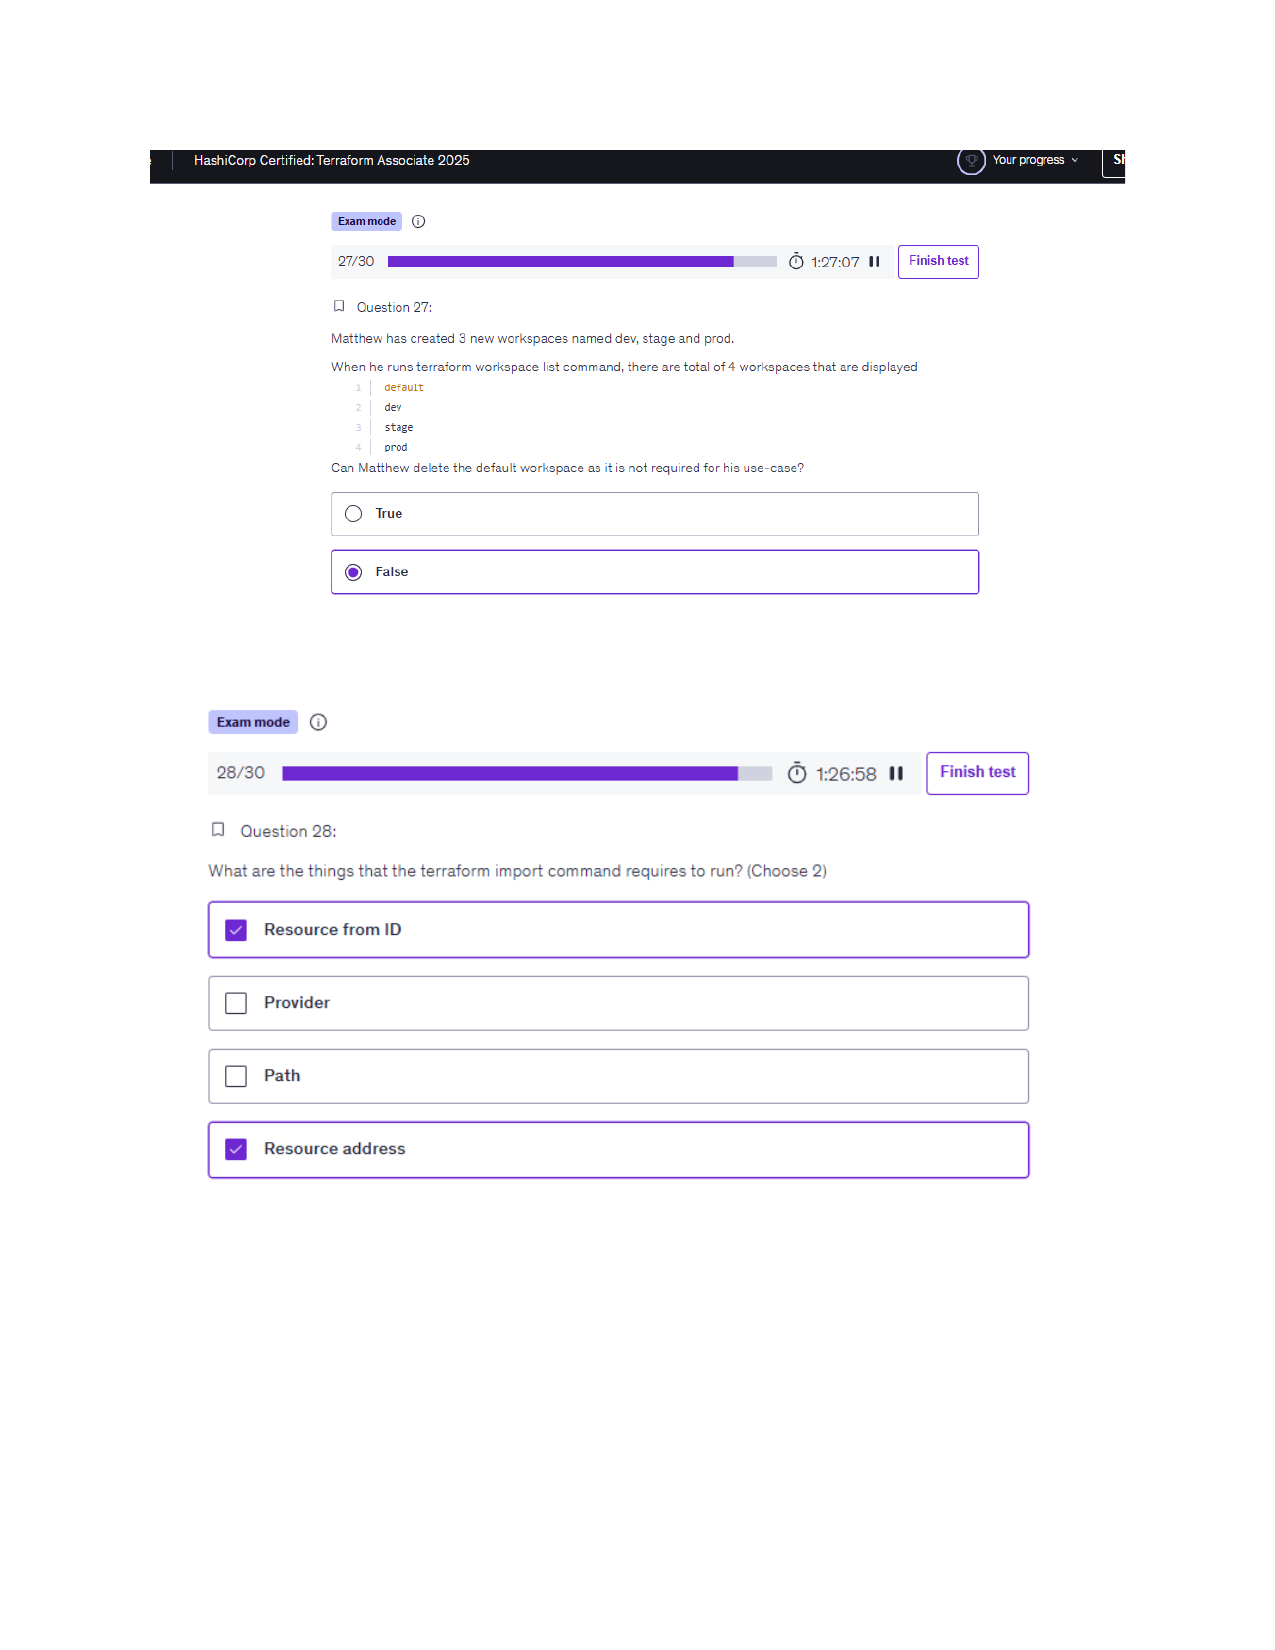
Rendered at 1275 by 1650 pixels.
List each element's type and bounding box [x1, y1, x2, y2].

picture [150, 150, 1125, 687]
picture [150, 692, 1125, 1256]
